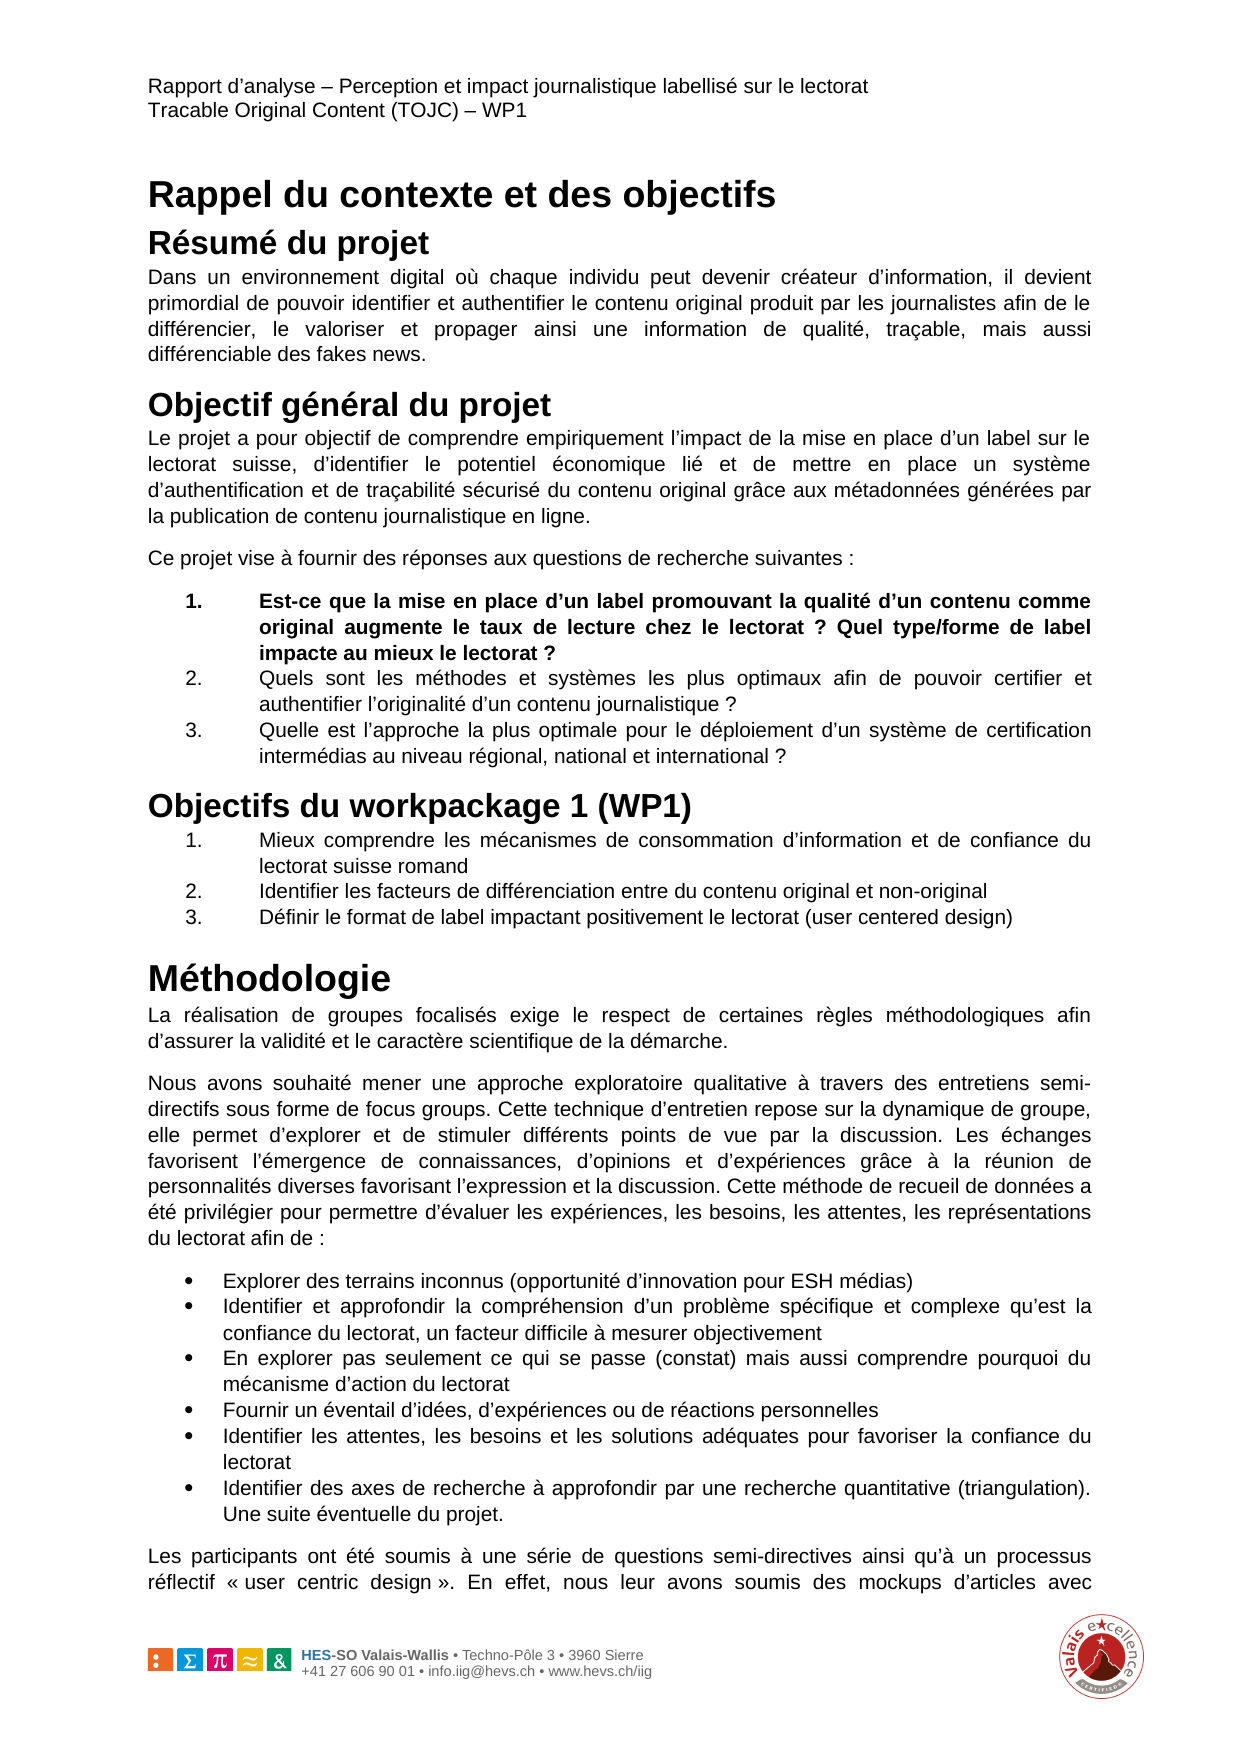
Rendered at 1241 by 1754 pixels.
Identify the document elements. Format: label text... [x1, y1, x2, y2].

subtitle Méthodologie [148, 956, 1093, 999]
list En explorer pas seulement ce qui se passe (constat) mais aussi comprendre pourquoi du mécanisme d’action du lectorat [185, 1346, 1093, 1396]
list Identifier des axes de recherche à approfondir par une recherche quantitative (triangulation). Une suite éventuelle du projet. [185, 1476, 1093, 1526]
text Le projet a pour objectif de comprendre empiriquement l’impact de la mise en place d’un label sur le lectorat suisse, d’identifier le potentiel économique lié et de mettre en place un système d’authentification et de traçabilité sécurisé du contenu original grâce aux métadonnées générées par la publication de contenu journalistique en ligne. [148, 426, 1093, 528]
list Identifier les facteurs de différenciation entre du contenu original et non-original [185, 879, 1093, 903]
list Identifier et approfondir la compréhension d’un problème spécifique et complexe qu’est la confiance du lectorat, un facteur difficile à mesurer objectivement [185, 1294, 1093, 1344]
subtitle Résumé du projet [148, 223, 1093, 262]
list Quelle est l’approche la plus optimale pour le déploiement d’un système de certification intermédias au niveau régional, national et international ? [185, 718, 1093, 768]
text Dans un environnement digital où chaque individu peut devenir créateur d’information, il devient primordial de pouvoir identifier et authentifier le contenu original produit par les journalistes afin de le différencier, le valoriser et propager ainsi une information de qualité, traçable, mais aussi différenciable des fakes news. [148, 265, 1093, 366]
list Est-ce que la mise en place d’un label promouvant la qualité d’un contenu comme original augmente le taux de lecture chez le lectorat ? Quel type/forme de label impacte au mieux le lectorat ? [185, 589, 1093, 664]
subtitle Objectifs du workpackage 1 (WP1) [148, 786, 1093, 825]
list Explorer des terrains inconnus (opportunité d’innovation pour ESH médias) [185, 1268, 1093, 1292]
list Identifier les attentes, les besoins et les solutions adéquates pour favoriser la confiance du lectorat [185, 1424, 1093, 1474]
picture [1057, 1612, 1146, 1701]
list Mieux comprendre les mécanismes de consommation d’information et de confiance du lectorat suisse romand [185, 828, 1093, 877]
picture [147, 1648, 177, 1671]
list Quels sont les méthodes et systèmes les plus optimaux afin de pouvoir certifier et authentifier l’originalité d’un contenu journalistique ? [185, 666, 1093, 716]
subtitle Objectif général du projet [148, 385, 1093, 423]
subtitle Rappel du contexte et des objectifs [148, 173, 1093, 216]
text Ce projet vise à fournir des réponses aux questions de recherche suivantes : [148, 546, 1093, 570]
list Définir le format de label impactant positivement le lectorat (user centered design) [185, 905, 1093, 929]
text La réalisation de groupes focalisés exige le respect de certaines règles méthodologiques afin d’assurer la validité et le caractère scientifique de la démarche. [148, 1003, 1093, 1052]
list Fournir un éventail d’idées, d’expériences ou de réactions personnelles [185, 1398, 1093, 1422]
text Nous avons souhaité mener une approche exploratoire qualitative à travers des entretiens semi-directifs sous forme de focus groups. Cette technique d’entretien repose sur la dynamique de groupe, elle permet d’explorer et de stimuler différents points de vue par la discussion. Les échanges favorisent l’émergence de connaissances, d’opinions et d’expériences grâce à la réunion de personnalités diverses favorisant l’expression et la discussion. Cette méthode de recueil de données a été privilégier pour permettre d’évaluer les expériences, les besoins, les attentes, les représentations du lectorat afin de : [148, 1071, 1093, 1250]
picture [204, 1648, 292, 1671]
